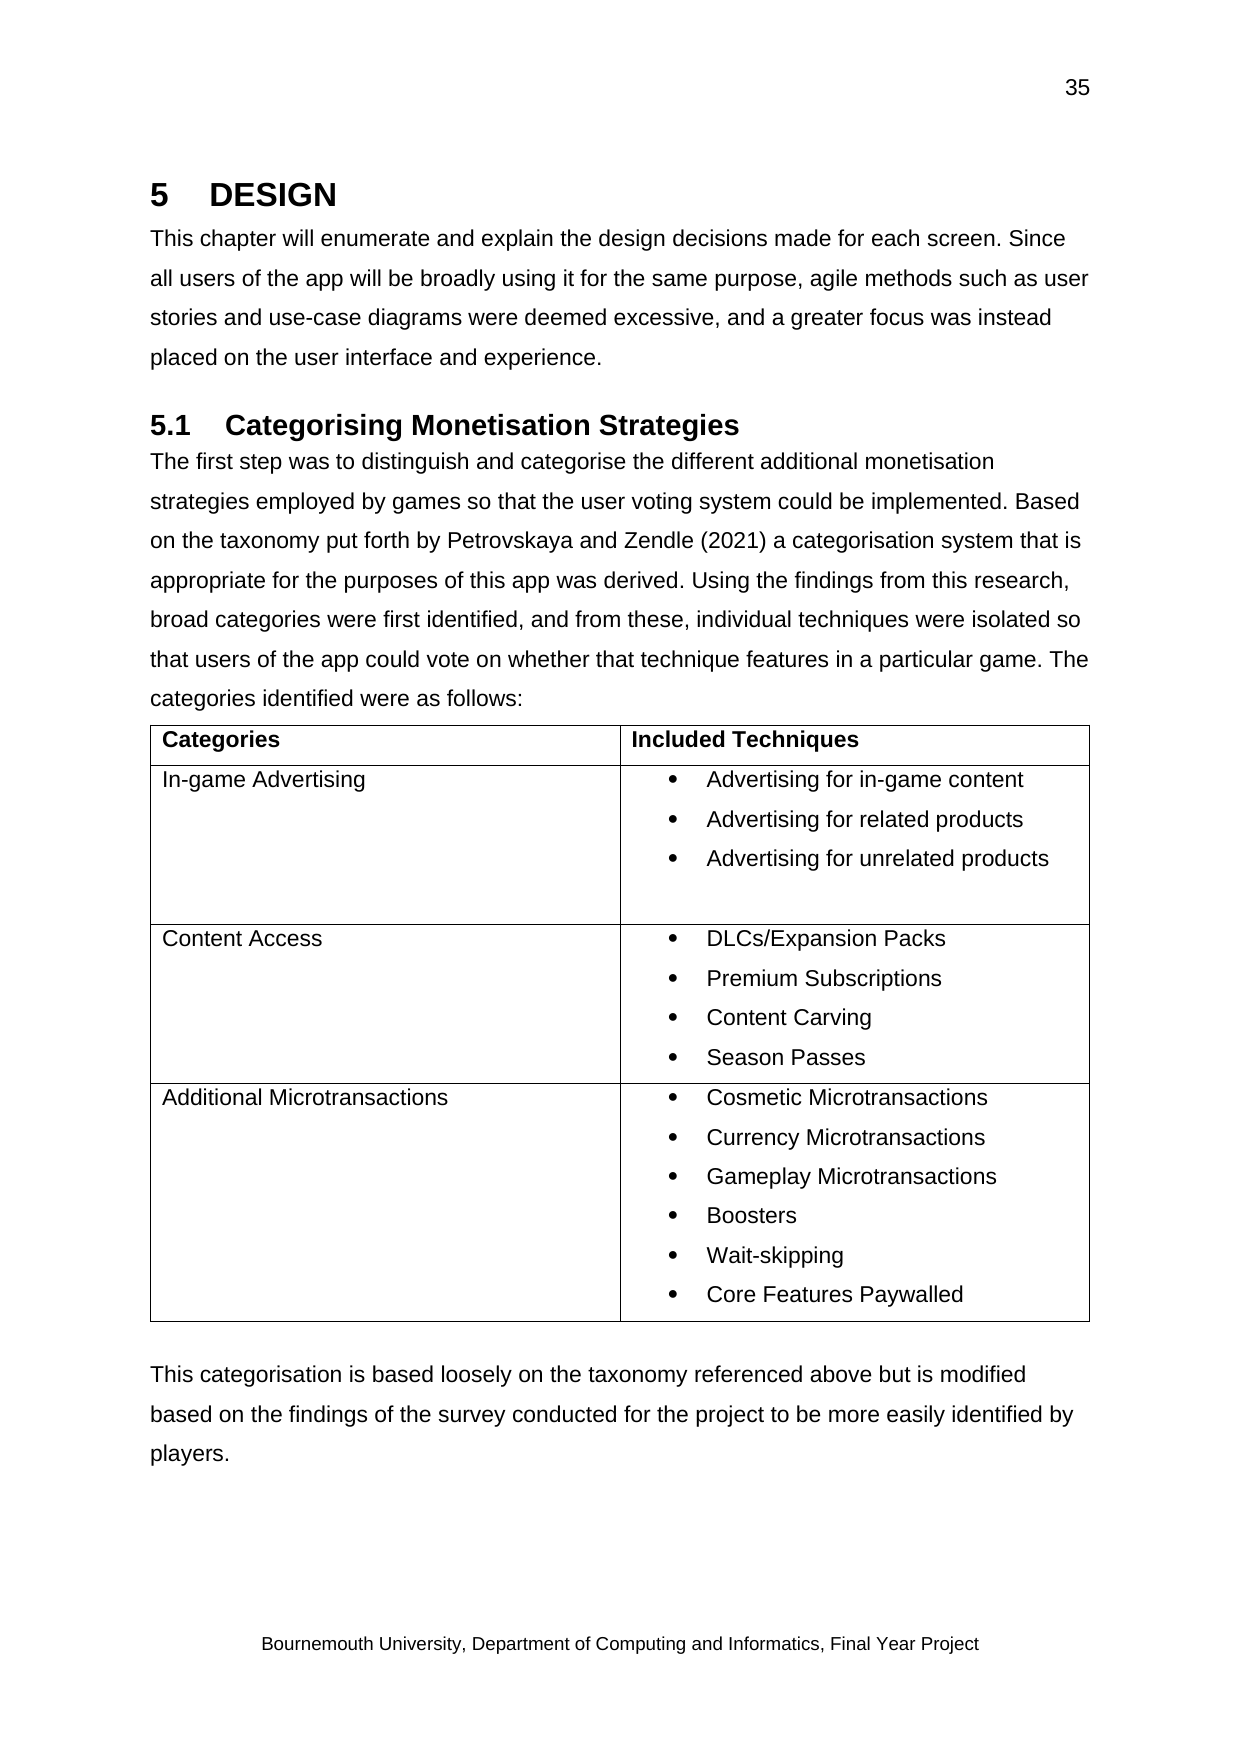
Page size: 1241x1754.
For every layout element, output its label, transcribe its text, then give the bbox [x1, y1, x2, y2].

table_header Categories [151, 726, 620, 765]
table_cell Cosmetic Microtransactions Currency Microtransactions Gameplay Microtransactions Boosters Wait-skipping Core Features Paywalled [621, 1084, 1089, 1321]
table_cell DLCs/Expansion Packs Premium Subscriptions Content Carving Season Passes [621, 925, 1089, 1083]
table_cell Additional Microtransactions [151, 1084, 620, 1321]
subtitle DESIGN [150, 175, 1090, 213]
text This chapter will enumerate and explain the design decisions made for each screen. Since all users of the app will be broadly using it for the same purpose, agile methods such as user stories and use-case diagrams were deemed excessive, and a greater focus was instead placed on the user interface and experience. [150, 225, 1090, 370]
table_cell Content Access [151, 925, 620, 1083]
table_cell In-game Advertising [151, 766, 620, 924]
subtitle Categorising Monetisation Strategies [150, 408, 1090, 442]
text This categorisation is based loosely on the taxonomy referenced above but is modified based on the findings of the survey conducted for the project to be more easily identified by players. [150, 1361, 1090, 1467]
table_header Included Techniques [621, 726, 1089, 765]
text The first step was to distinguish and categorise the different additional monetisation strategies employed by games so that the user voting system could be implemented. Based on the taxonomy put forth by Petrovskaya and Zendle (2021) a categorisation system that is appropriate for the purposes of this app was derived. Using the findings from this research, broad categories were first identified, and from these, individual techniques were isolated so that users of the app could vote on whether that technique features in a particular game. The categories identified were as follows: [150, 448, 1090, 711]
table_cell Advertising for in-game content Advertising for related products Advertising for unrelated products [621, 766, 1089, 924]
